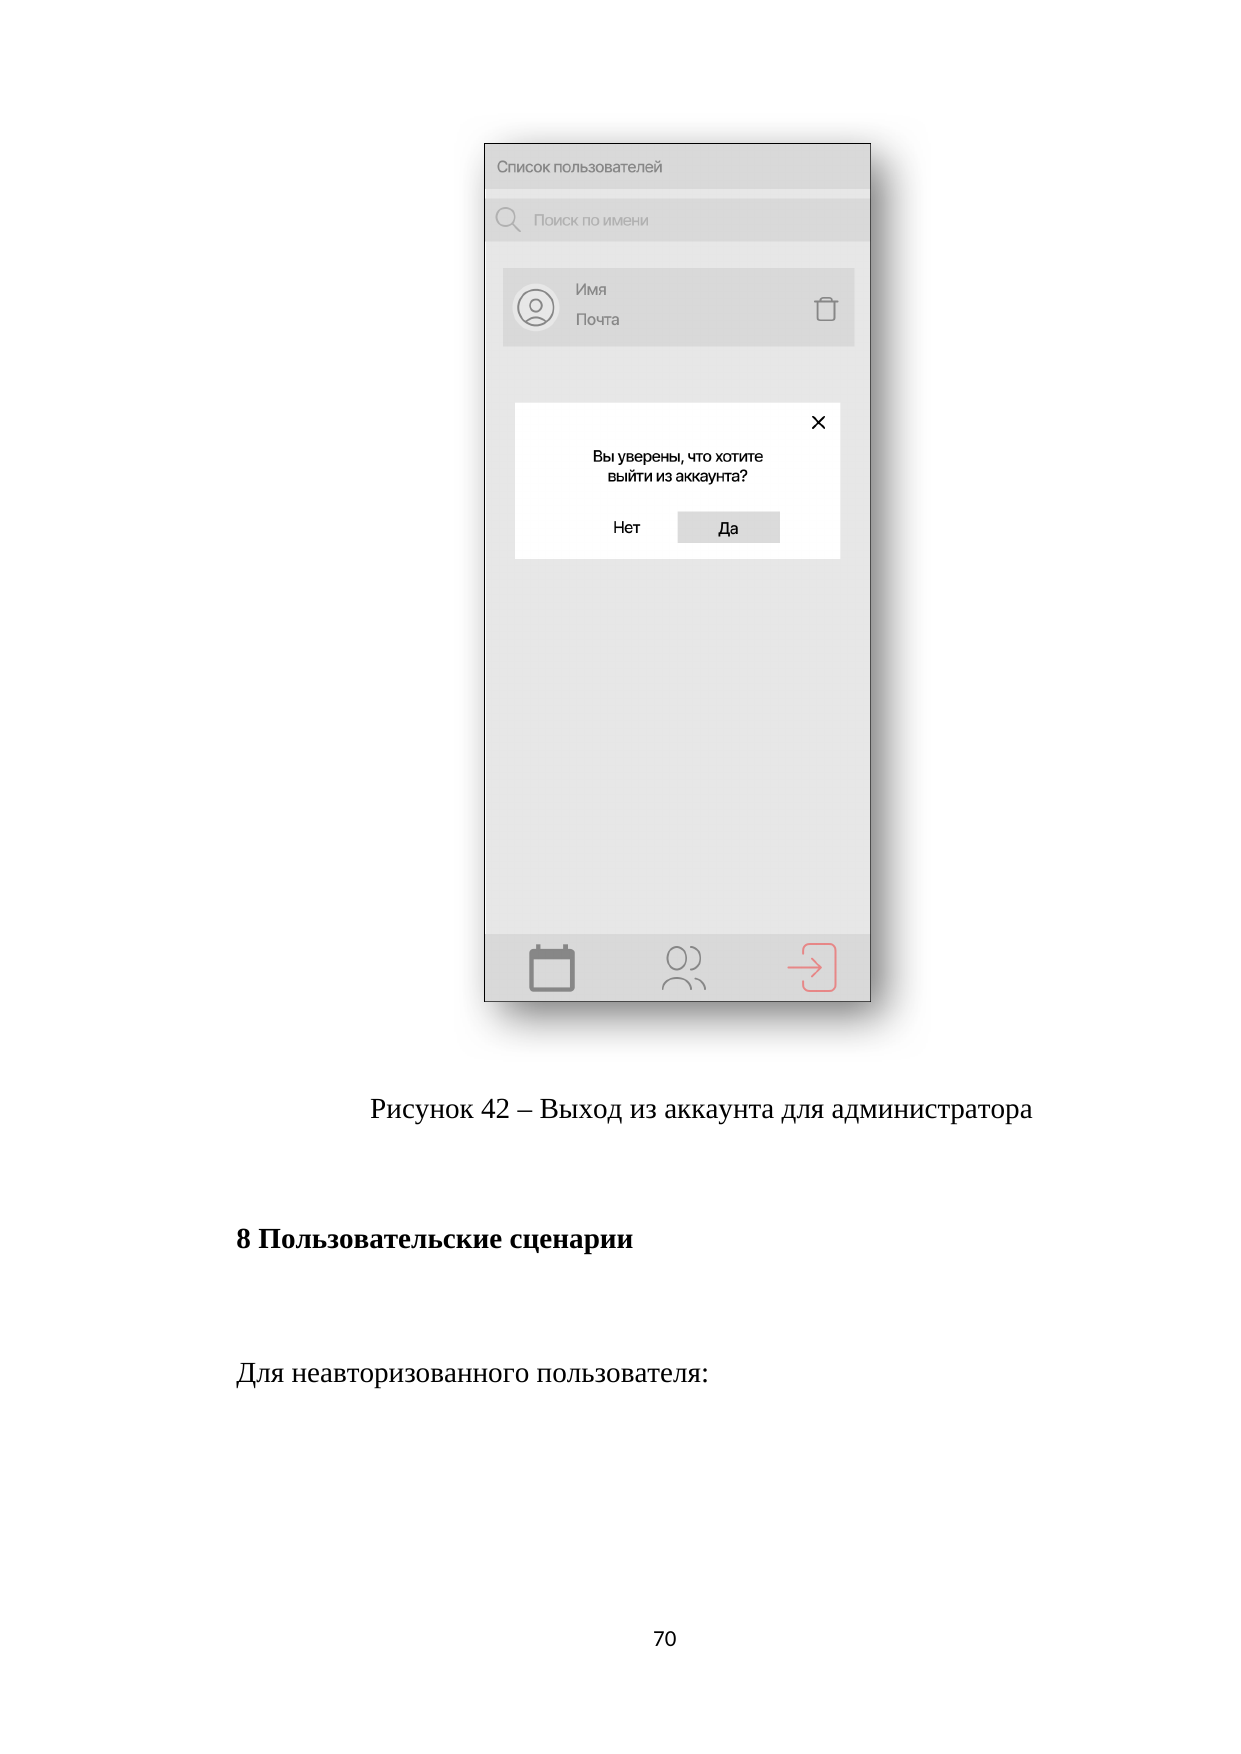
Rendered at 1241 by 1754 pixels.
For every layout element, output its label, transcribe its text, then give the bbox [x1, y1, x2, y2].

picture [484, 143, 871, 1002]
text Пользовательские сценарии [236, 1221, 1152, 1254]
text Выход из аккаунта для администратора [251, 1091, 1152, 1125]
list Для неавторизованного пользователя: [177, 1355, 1152, 1388]
